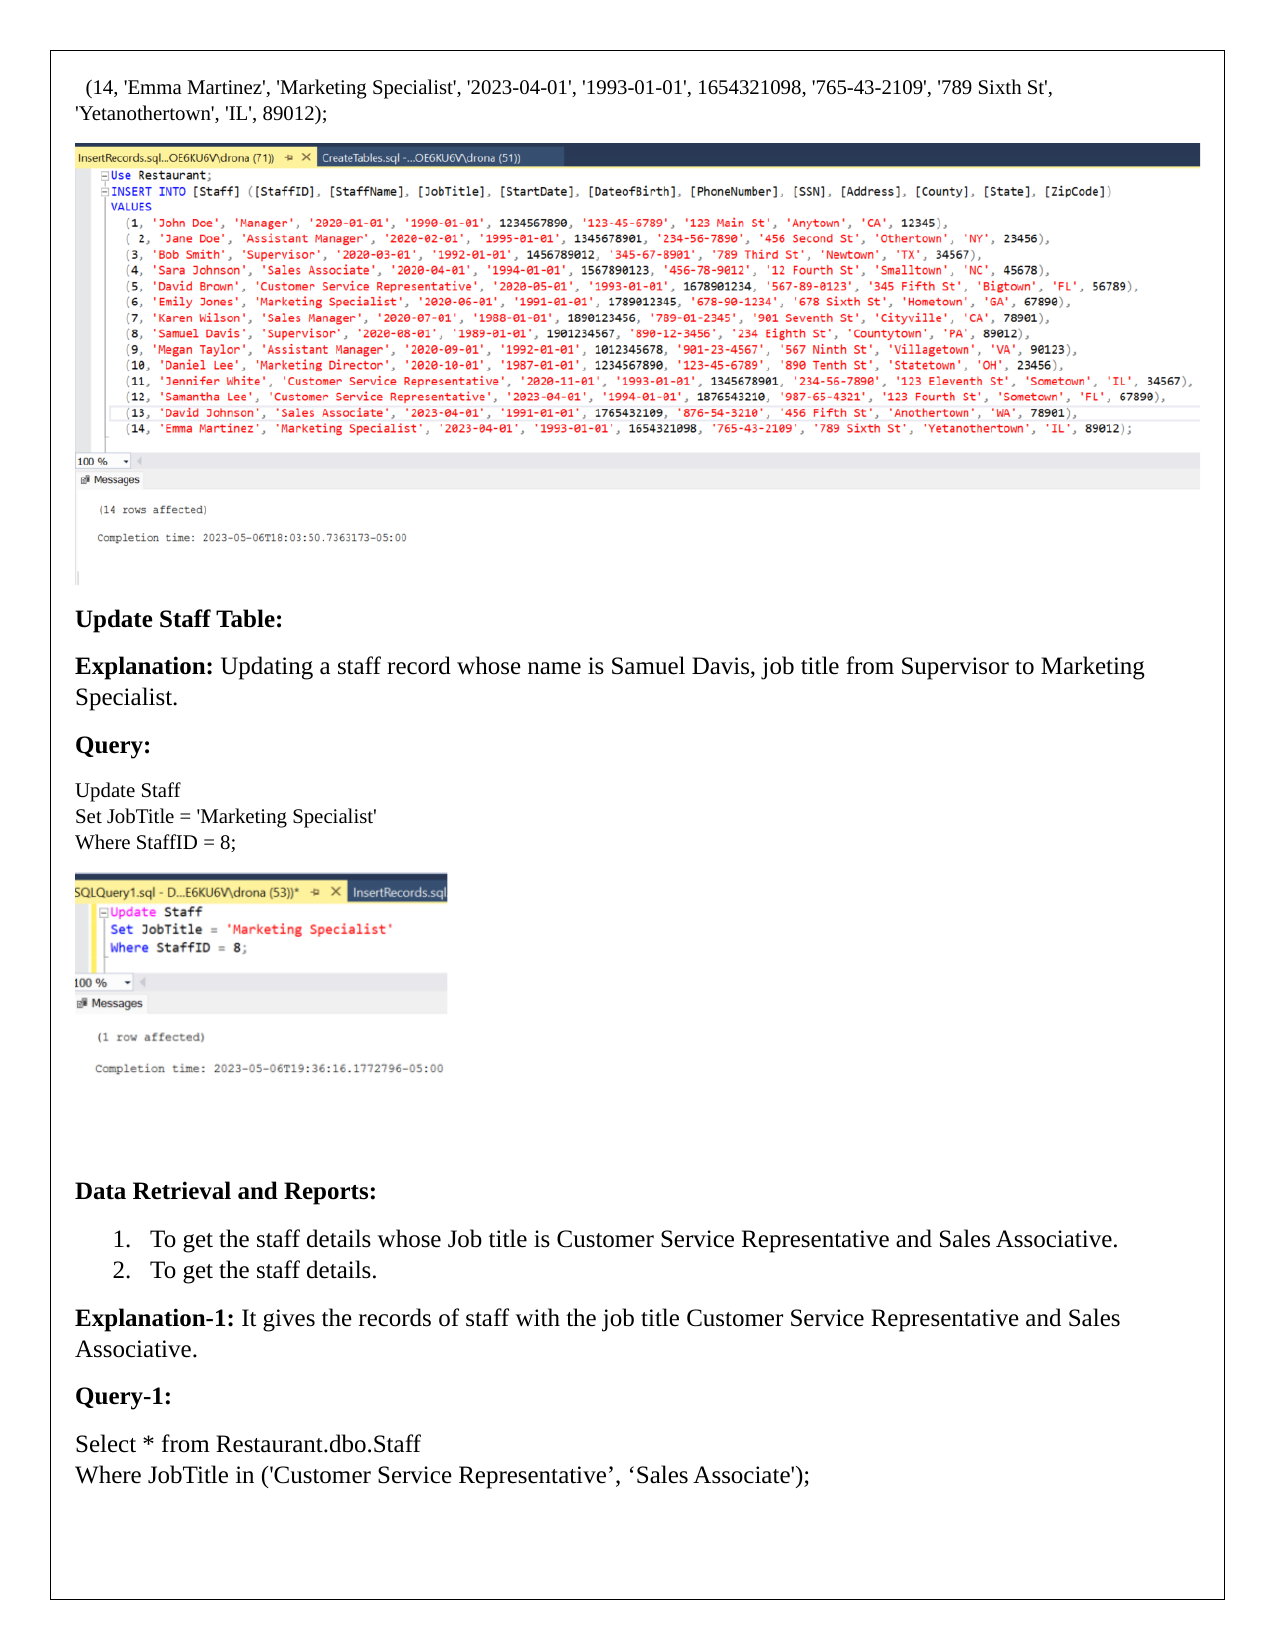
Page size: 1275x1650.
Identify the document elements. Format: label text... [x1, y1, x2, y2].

text (14, 'Emma Martinez', 'Marketing Specialist', '2023-04-01', '1993-01-01', 1654321098, '765-43-2109', '789 Sixth St', 'Yetanothertown', 'IL', 89012); [75, 75, 1200, 125]
picture [75, 143, 1200, 585]
text Query: [75, 730, 1200, 759]
list To get the staff details whose Job title is Customer Service Representative and Sales Associative. [112, 1224, 1200, 1253]
text Update Staff Table: [75, 604, 1200, 632]
text Select * from Restaurant.dbo.Staff Where JobTitle in ('Customer Service Representative’, ‘Sales Associate'); [75, 1429, 1200, 1489]
list To get the staff details. [112, 1255, 1200, 1284]
text Explanation-1: It gives the records of staff with the job title Customer Service Representative and Sales Associative. [75, 1303, 1200, 1362]
text Explanation: Updating a staff record whose name is Samuel Davis, job title from Supervisor to Marketing Specialist. [75, 651, 1200, 711]
picture [75, 872, 448, 1158]
text Query-1: [75, 1381, 1200, 1410]
text Data Retrieval and Reports: [75, 1176, 1200, 1205]
text Update Staff Set JobTitle = 'Marketing Specialist' Where StaffID = 8; [75, 778, 1200, 854]
